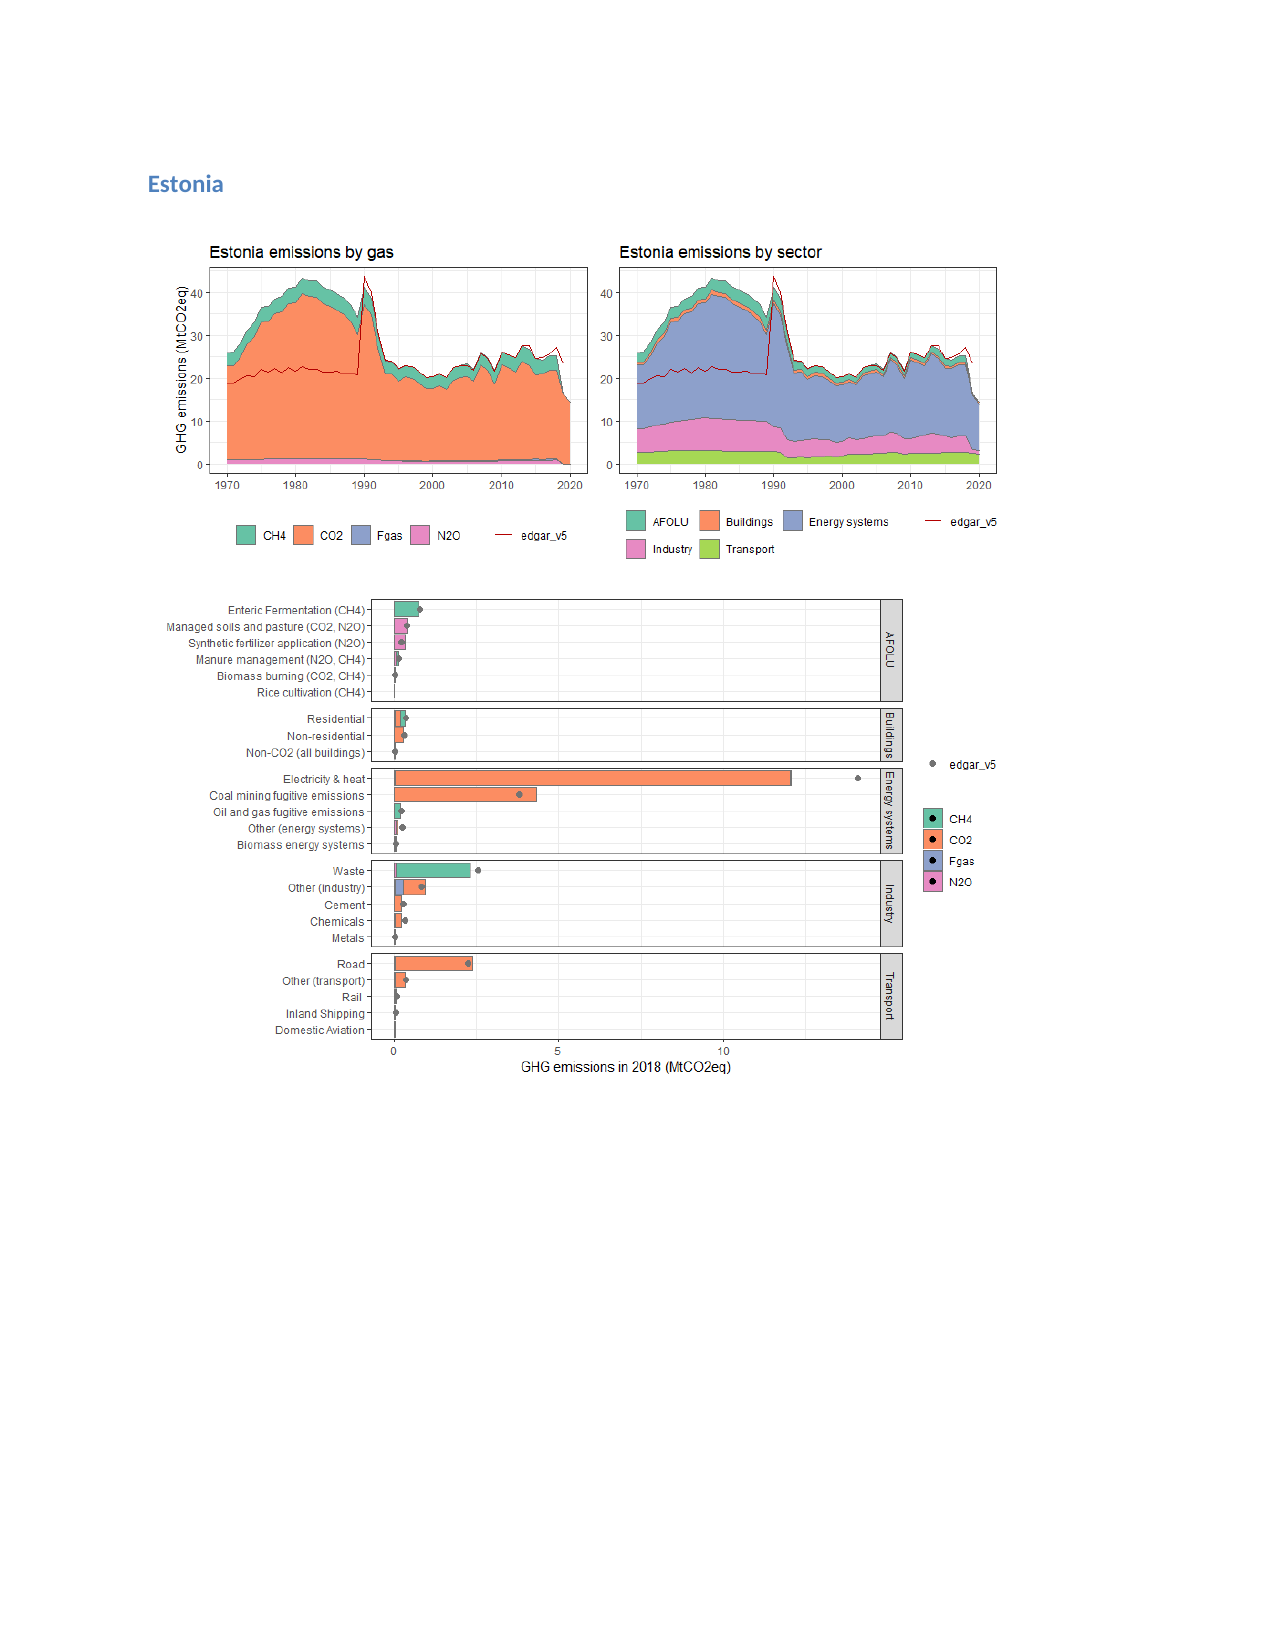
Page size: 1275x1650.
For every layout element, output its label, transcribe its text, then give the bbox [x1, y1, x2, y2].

picture [147, 217, 1023, 1093]
subtitle Estonia [148, 168, 1127, 199]
